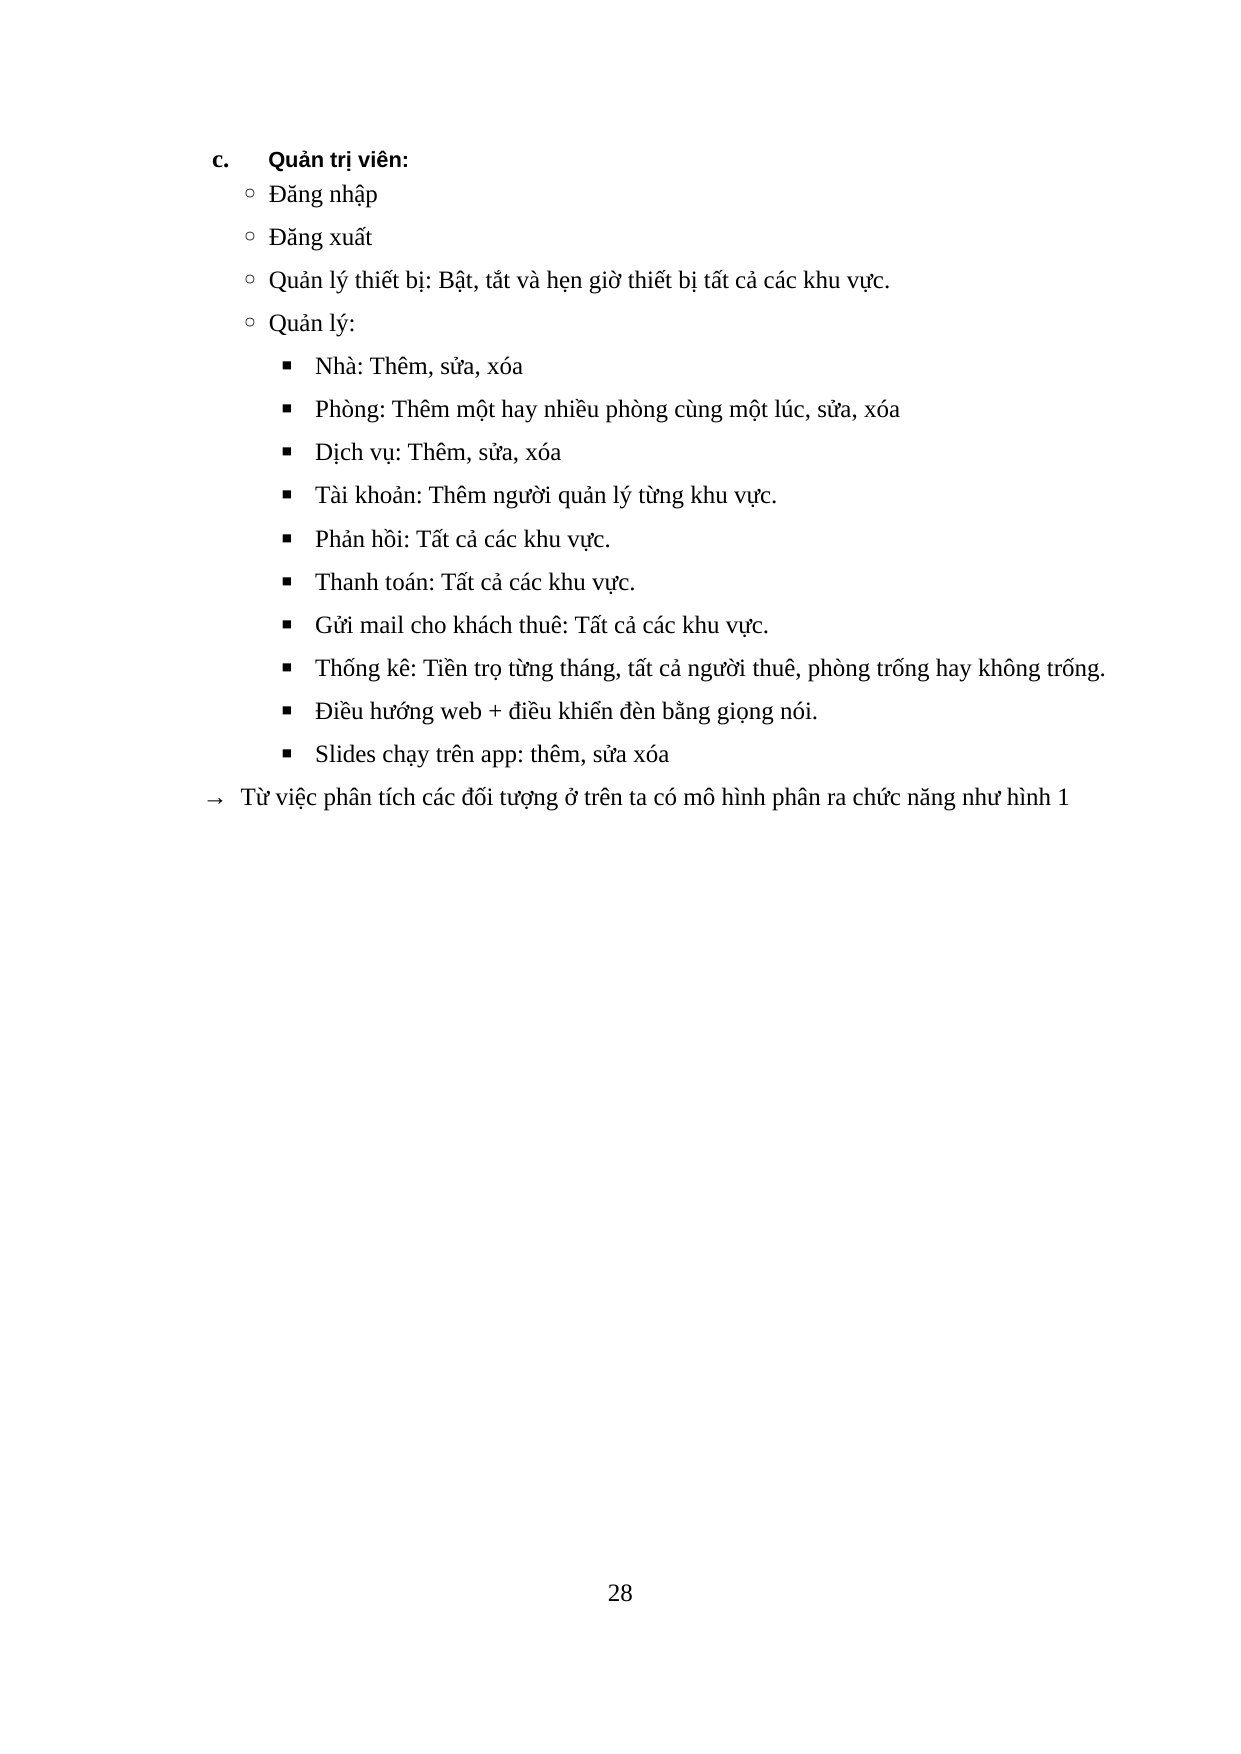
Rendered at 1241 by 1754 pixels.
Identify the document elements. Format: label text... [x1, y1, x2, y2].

list Phản hồi: Tất cả các khu vực. [277, 524, 1122, 552]
list Tài khoản: Thêm người quản lý từng khu vực. [277, 481, 1122, 509]
text → Từ việc phân tích các đối tượng ở trên ta có mô hình phân ra chức năng như hình 1 [202, 782, 1122, 811]
list Nhà: Thêm, sửa, xóa [277, 351, 1122, 380]
list Gửi mail cho khách thuê: Tất cả các khu vực. [277, 610, 1122, 639]
list Thống kê: Tiền trọ từng tháng, tất cả người thuê, phòng trống hay không trống. [277, 653, 1122, 682]
list Slides chạy trên app: thêm, sửa xóa [277, 739, 1122, 768]
list Đăng xuất [240, 222, 1122, 251]
list Đăng nhập [240, 179, 1122, 207]
list Phòng: Thêm một hay nhiều phòng cùng một lúc, sửa, xóa [277, 394, 1122, 423]
subtitle Quản trị viên: [156, 144, 1122, 172]
list Dịch vụ: Thêm, sửa, xóa [277, 437, 1122, 466]
list Điều hướng web + điều khiển đèn bằng giọng nói. [277, 696, 1122, 725]
list Thanh toán: Tất cả các khu vực. [277, 567, 1122, 596]
list Quản lý thiết bị: Bật, tắt và hẹn giờ thiết bị tất cả các khu vực. [240, 265, 1122, 294]
list Quản lý: [240, 308, 1122, 337]
